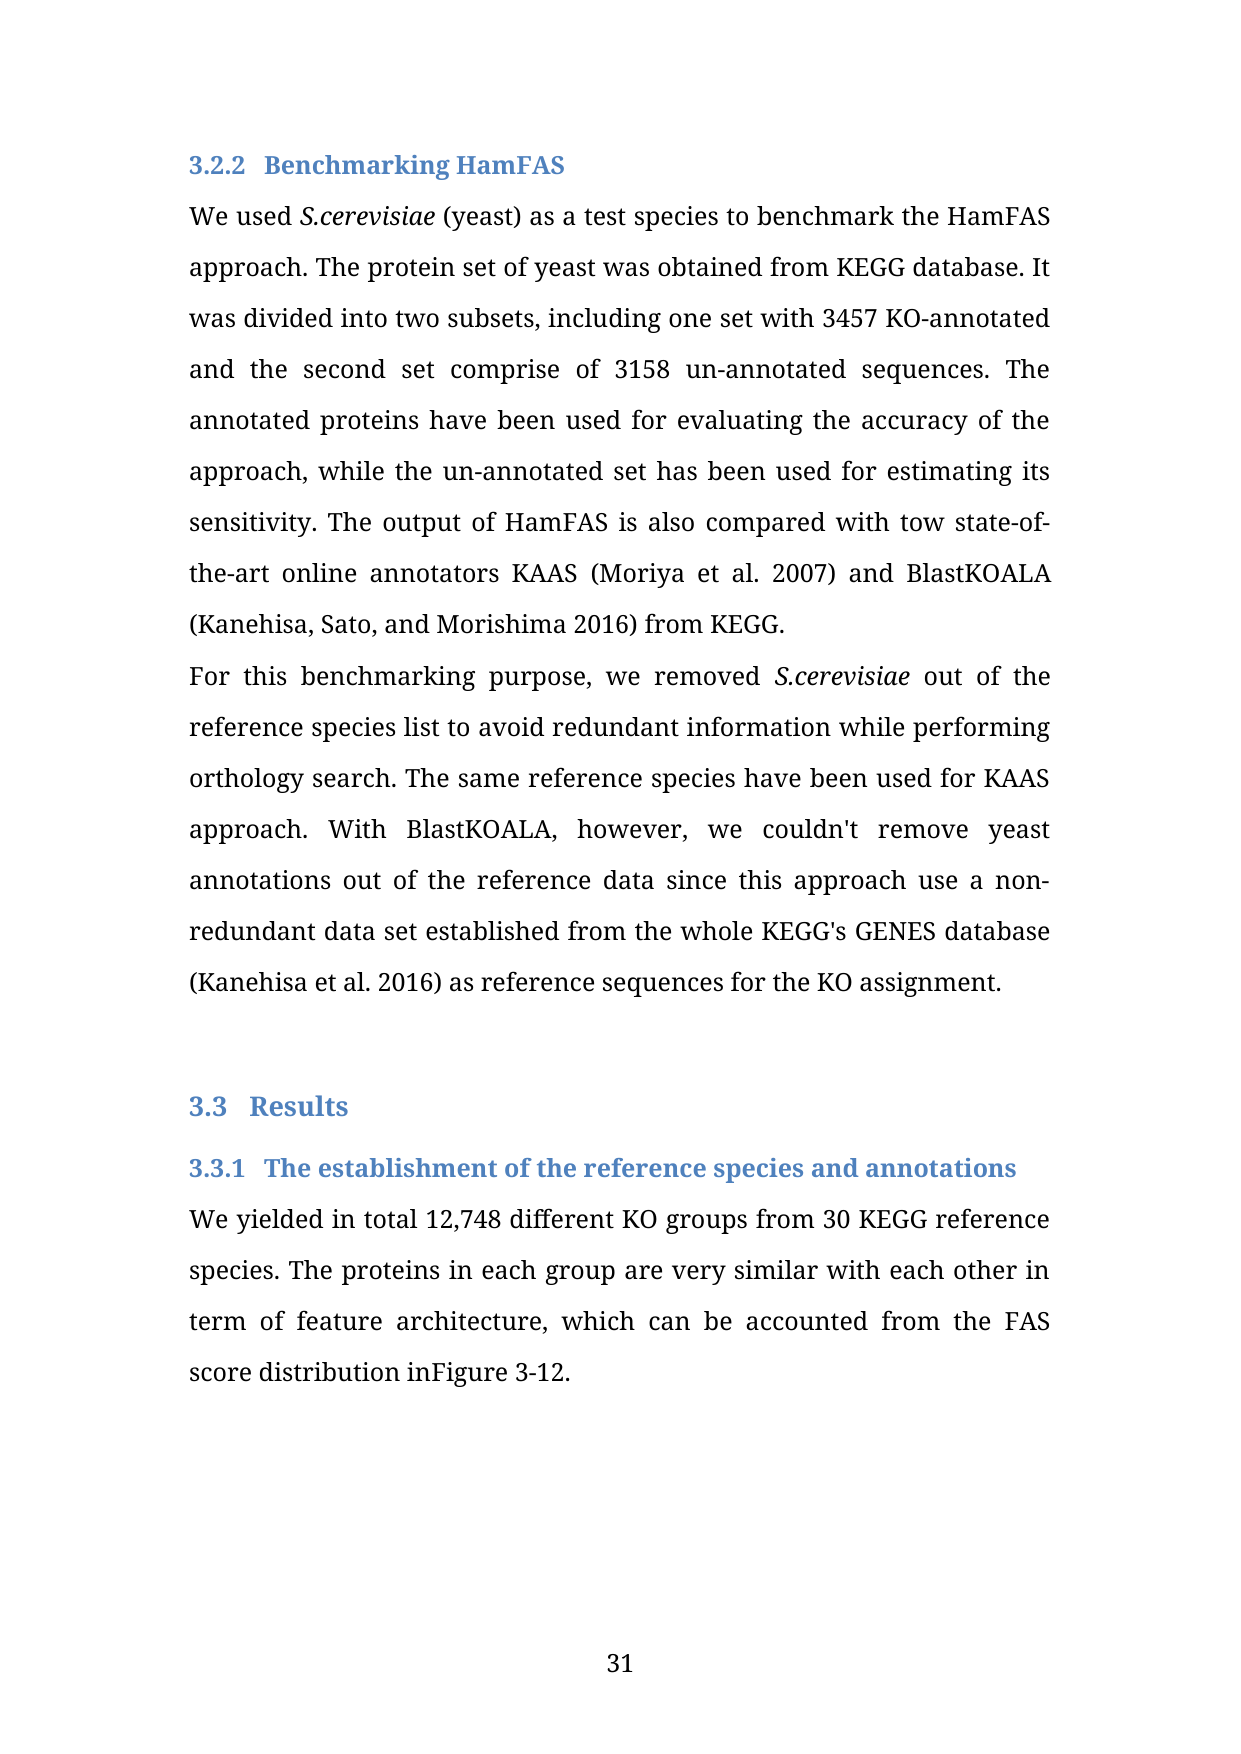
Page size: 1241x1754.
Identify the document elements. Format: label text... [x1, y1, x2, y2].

text We used S.cerevisiae (yeast) as a test species to benchmark the HamFAS approach. The protein set of yeast was obtained from KEGG database. It was divided into two subsets, including one set with 3457 KO-annotated and the second set comprise of 3158 un-annotated sequences. The annotated proteins have been used for evaluating the accuracy of the approach, while the un-annotated set has been used for estimating its sensitivity. The output of HamFAS is also compared with tow state-of-the-art online annotators KAAS (Moriya et al. 2007) and BlastKOALA (Kanehisa, Sato, and Morishima 2016) from KEGG. [189, 199, 1051, 641]
subtitle Benchmarking HamFAS [189, 148, 1051, 182]
subtitle Results [189, 1087, 1051, 1124]
subtitle The establishment of the reference species and annotations [189, 1151, 1051, 1184]
text For this benchmarking purpose, we removed S.cerevisiae out of the reference species list to avoid redundant information while performing orthology search. The same reference species have been used for KAAS approach. With BlastKOALA, however, we couldn't remove yeast annotations out of the reference data since this approach use a non-redundant data set established from the whole KEGG's GENES database (Kanehisa et al. 2016) as reference sequences for the KO assignment. [189, 658, 1051, 998]
